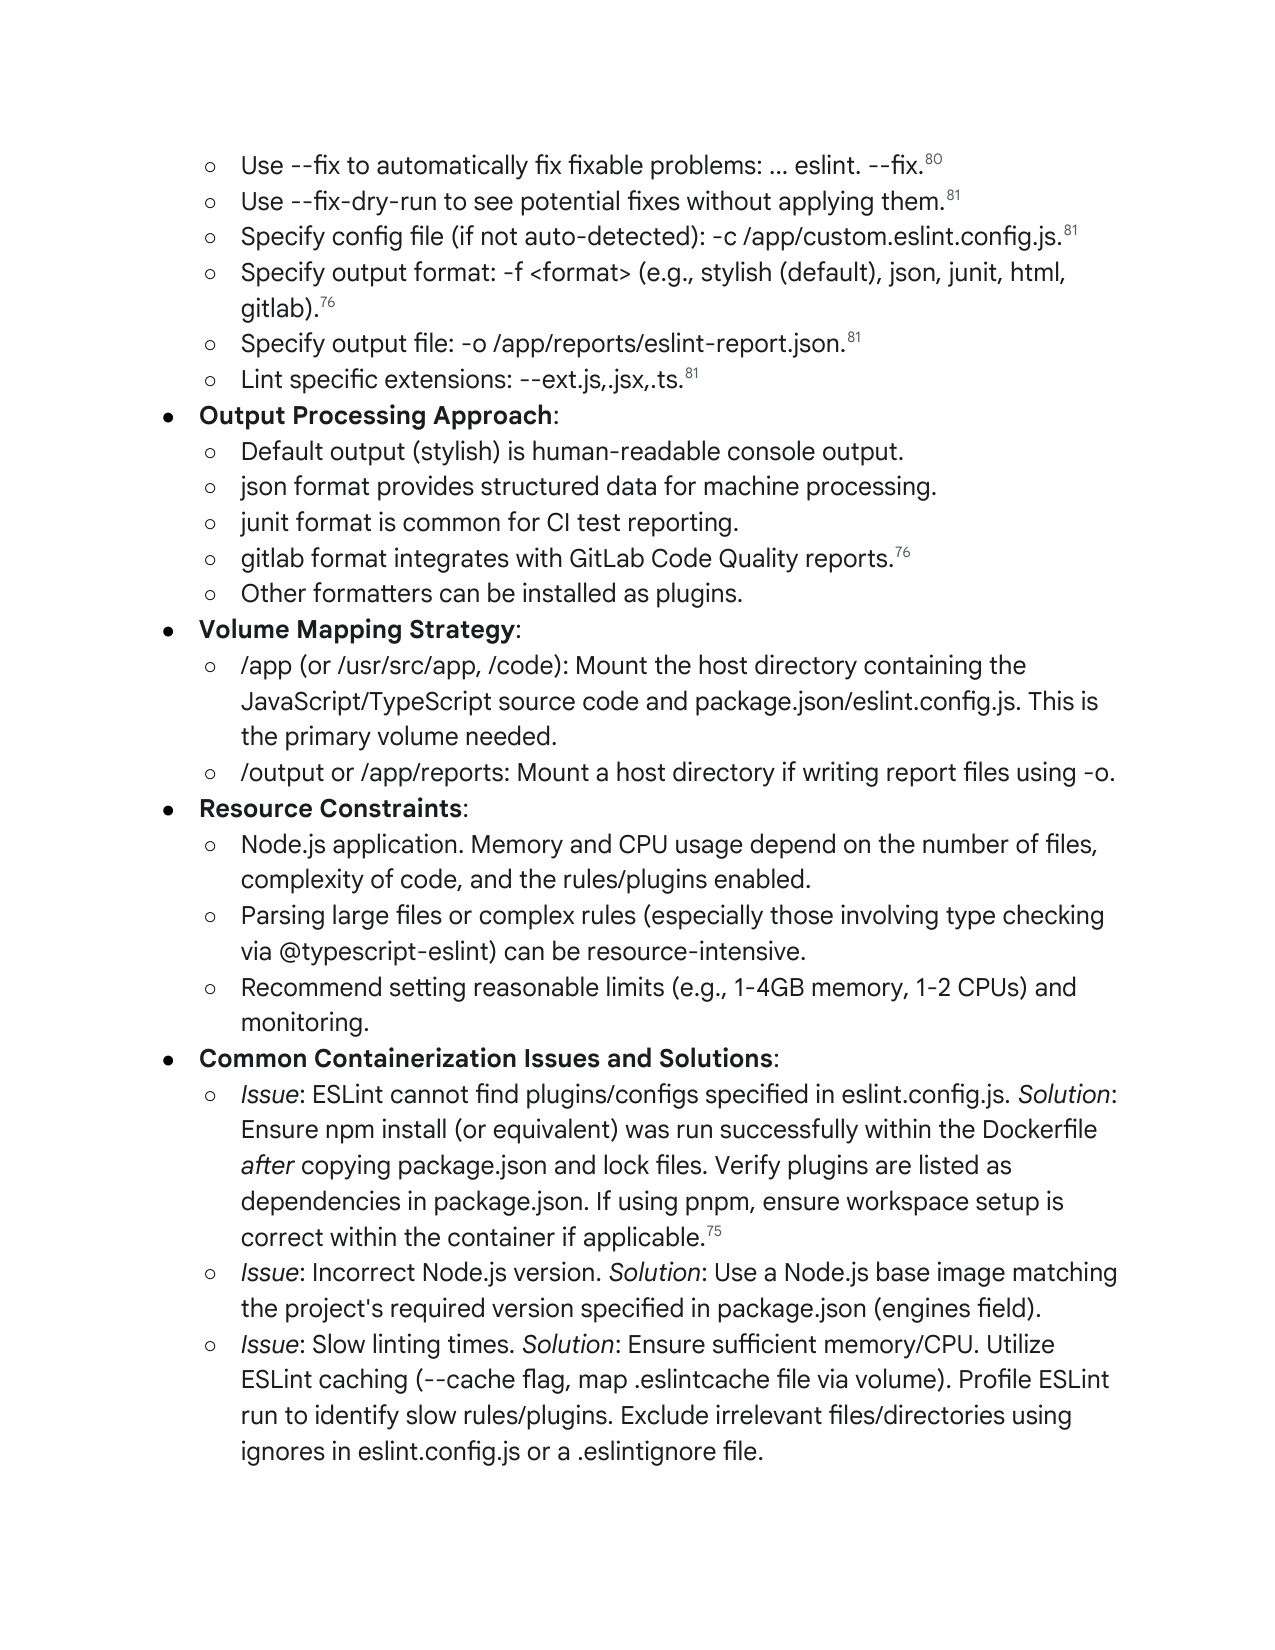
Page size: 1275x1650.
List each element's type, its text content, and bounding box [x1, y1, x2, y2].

list Output Processing Approach: [161, 400, 1125, 431]
list Volume Mapping Strategy: [161, 614, 1125, 646]
list Recommend setting reasonable limits (e.g., 1-4GB memory, 1-2 CPUs) and monitoring. [203, 972, 1125, 1039]
list Use --fix-dry-run to see potential fixes without applying them.81 [203, 186, 1125, 217]
list Default output (stylish) is human-readable console output. [203, 436, 1125, 467]
list /app (or /usr/src/app, /code): Mount the host directory containing the JavaScript/TypeScript source code and package.json/eslint.config.js. This is the primary volume needed. [203, 650, 1125, 753]
list json format provides structured data for machine processing. [203, 472, 1125, 503]
list Other formatters can be installed as plugins. [203, 579, 1125, 610]
list Use --fix to automatically fix fixable problems: ... eslint. --fix.80 [203, 150, 1125, 181]
list Node.js application. Memory and CPU usage depend on the number of files, complexity of code, and the rules/plugins enabled. [203, 829, 1125, 896]
list gitlab format integrates with GitLab Code Quality reports.76 [203, 543, 1125, 574]
list junit format is common for CI test reporting. [203, 507, 1125, 539]
list Issue: Incorrect Node.js version. Solution: Use a Node.js base image matching the project's required version specified in package.json (engines field). [203, 1258, 1125, 1325]
list Specify config file (if not auto-detected): -c /app/custom.eslint.config.js.81 [203, 221, 1125, 253]
list Issue: ESLint cannot find plugins/configs specified in eslint.config.js. Solution: Ensure npm install (or equivalent) was run successfully within the Dockerfile after copying package.json and lock files. Verify plugins are listed as dependencies in package.json. If using pnpm, ensure workspace setup is correct within the container if applicable.75 [203, 1079, 1125, 1253]
list Issue: Slow linting times. Solution: Ensure sufficient memory/CPU. Utilize ESLint caching (--cache flag, map .eslintcache file via volume). Profile ESLint run to identify slow rules/plugins. Exclude irrelevant files/directories using ignores in eslint.config.js or a .eslintignore file. [203, 1329, 1125, 1468]
list Specify output file: -o /app/reports/eslint-report.json.81 [203, 329, 1125, 360]
list Parsing large files or complex rules (especially those involving type checking via @typescript-eslint) can be resource-intensive. [203, 900, 1125, 967]
list Lint specific extensions: --ext.js,.jsx,.ts.81 [203, 364, 1125, 396]
list /output or /app/reports: Mount a host directory if writing report files using -o. [203, 757, 1125, 789]
list Resource Constraints: [161, 793, 1125, 824]
list Common Containerization Issues and Solutions: [161, 1043, 1125, 1074]
list Specify output format: -f <format> (e.g., stylish (default), json, junit, html, gitlab).76 [203, 257, 1125, 324]
